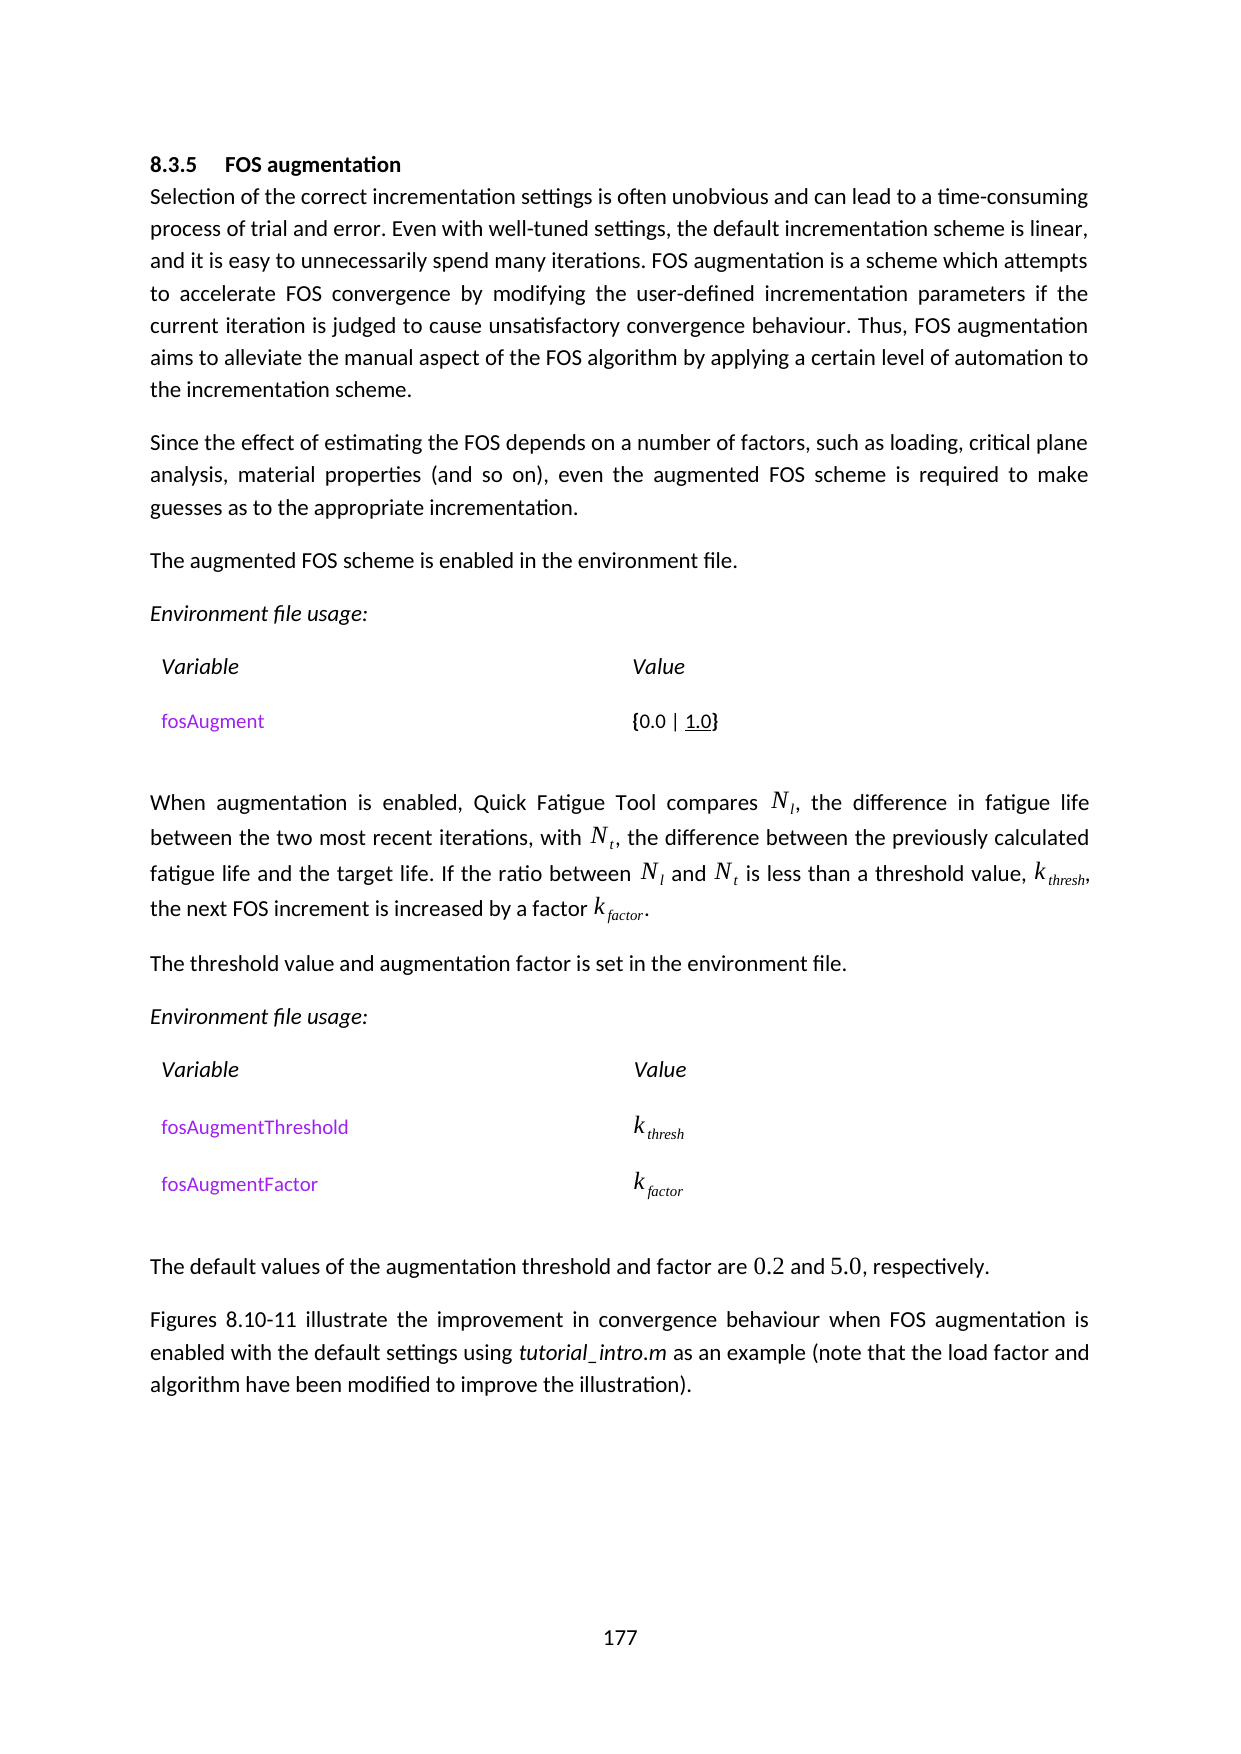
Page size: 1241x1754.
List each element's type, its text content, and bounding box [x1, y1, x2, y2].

text Since the effect of estimating the FOS depends on a number of factors, such as loading, critical plane analysis, material properties (and so on), even the augmented FOS scheme is required to make guesses as to the appropriate incrementation. [150, 428, 1090, 521]
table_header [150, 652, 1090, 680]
text Figures 8.10-11 illustrate the improvement in convergence behaviour when FOS augmentation is enabled with the default settings using tutorial_intro.m as an example (note that the load factor and algorithm have been modified to improve the illustration). [150, 1305, 1090, 1398]
text Environment file usage: [150, 599, 1090, 627]
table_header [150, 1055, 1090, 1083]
text Environment file usage: [150, 1002, 1090, 1030]
text The threshold value and augmentation factor is set in the environment file. [150, 949, 1090, 977]
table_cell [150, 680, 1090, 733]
text The augmented FOS scheme is enabled in the environment file. [150, 546, 1090, 574]
subtitle 8.3.5 FOS augmentation [150, 150, 1090, 178]
text The default values of the augmentation threshold and factor are and , respectively. [150, 1252, 1090, 1280]
text When augmentation is enabled, Quick Fatigue Tool compares , the difference in fatigue life between the two most recent iterations, with , the difference between the previously calculated fatigue life and the target life. If the ratio between and is less than a threshold value, , the next FOS increment is increased by a factor . [150, 786, 1090, 924]
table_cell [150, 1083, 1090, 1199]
text Selection of the correct incrementation settings is often unobvious and can lead to a time-consuming process of trial and error. Even with well-tuned settings, the default incrementation scheme is linear, and it is easy to unnecessarily spend many iterations. FOS augmentation is a scheme which attempts to accelerate FOS convergence by modifying the user-defined incrementation parameters if the current iteration is judged to cause unsatisfactory convergence behaviour. Thus, FOS augmentation aims to alleviate the manual aspect of the FOS algorithm by applying a certain level of automation to the incrementation scheme. [150, 182, 1090, 403]
